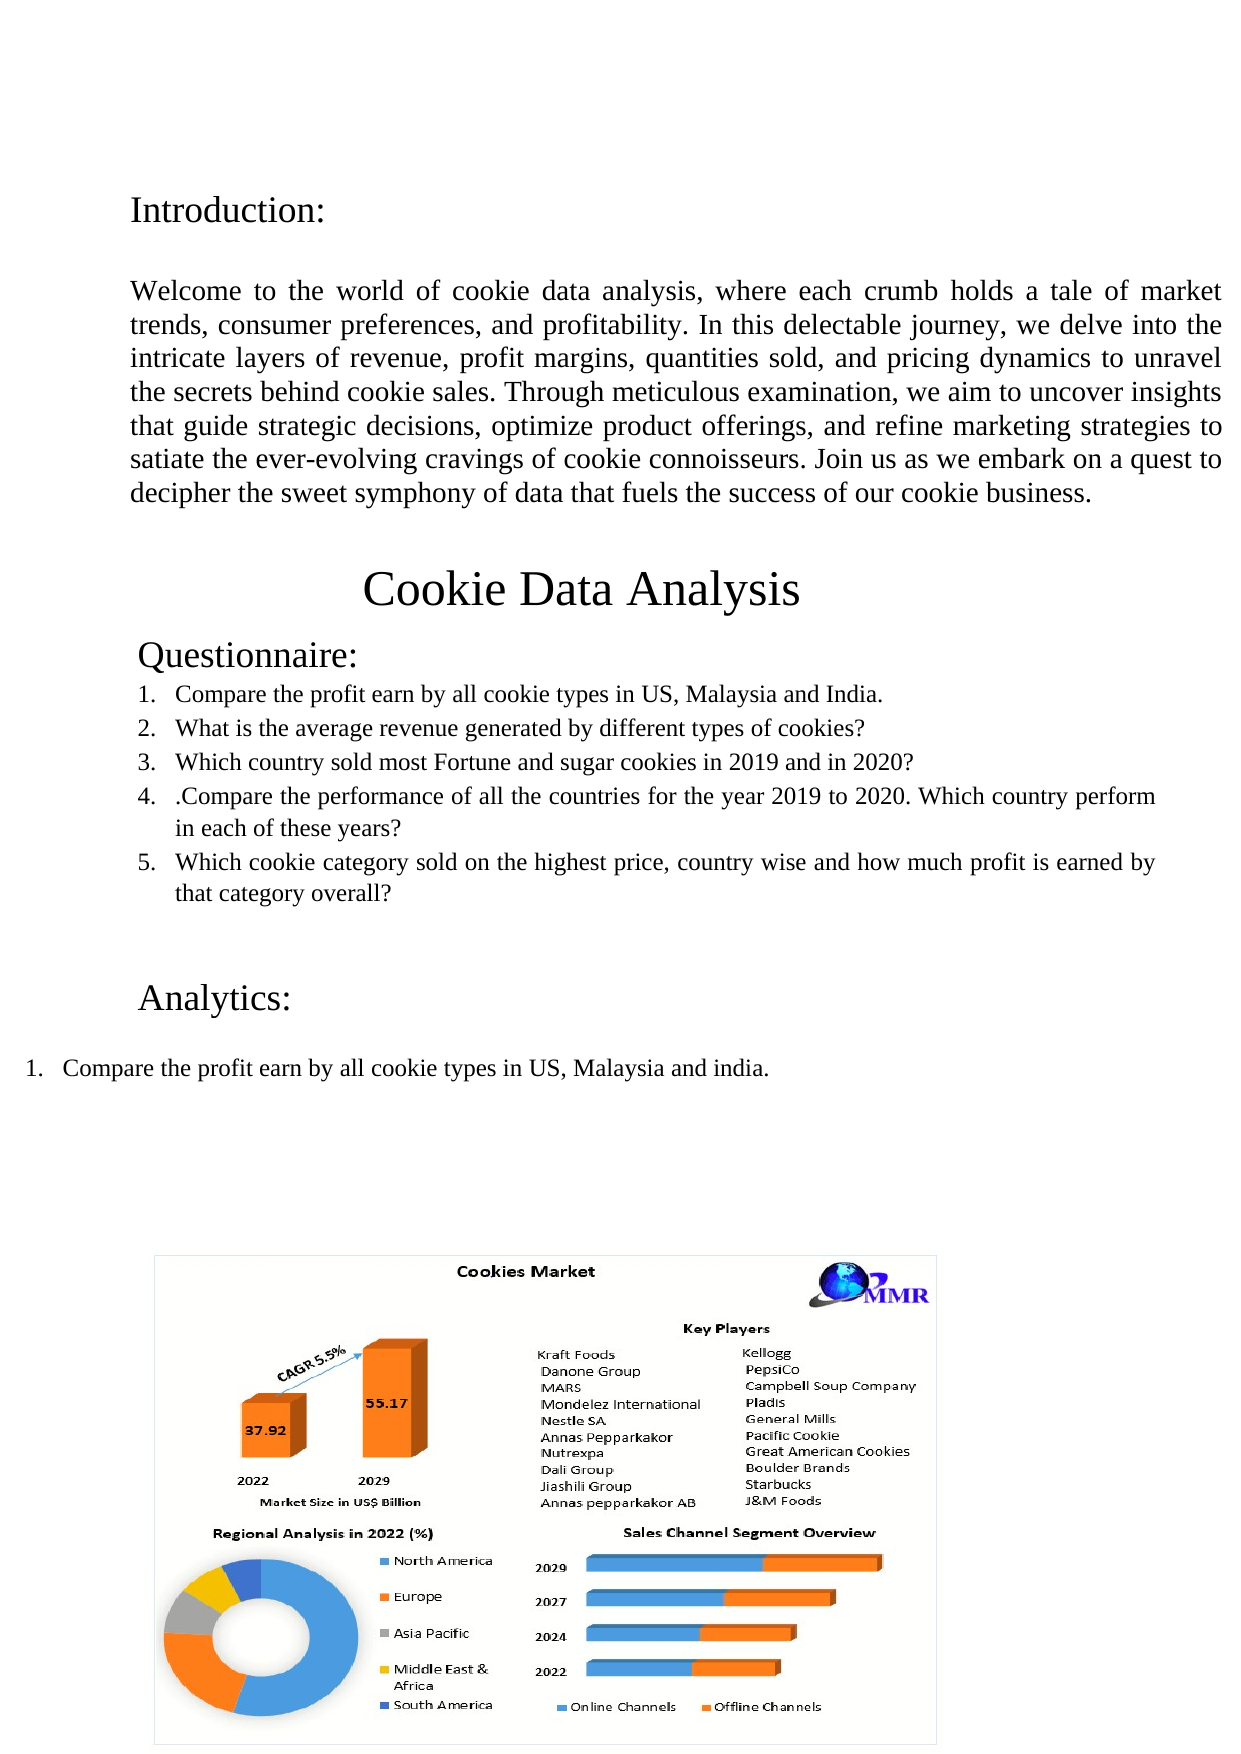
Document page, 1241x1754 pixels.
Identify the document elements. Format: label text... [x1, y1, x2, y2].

picture [146, 1251, 947, 1754]
list Which country sold most Fortune and sugar cookies in 2019 and in 2020? [137, 747, 1223, 776]
list What is the average revenue generated by different types of cookies? [137, 713, 1223, 742]
subtitle Analytics: [137, 975, 1223, 1018]
subtitle Questionnaire: [137, 632, 1223, 676]
list Compare the profit earn by all cookie types in US, Malaysia and India. [137, 679, 1223, 708]
list .Compare the performance of all the countries for the year 2019 to 2020. Which country perform in each of these years? [137, 781, 1157, 842]
list Compare the profit earn by all cookie types in US, Malaysia and india. [25, 1053, 1223, 1082]
text Introduction: [130, 187, 1223, 230]
list Which cookie category sold on the highest price, country wise and how much profit is earned by that category overall? [137, 847, 1157, 907]
text Welcome to the world of cookie data analysis, where each crumb holds a tale of market trends, consumer preferences, and profitability. In this delectable journey, we delve into the intricate layers of revenue, profit margins, quantities sold, and pricing dynamics to unravel the secrets behind cookie sales. Through meticulous examination, we aim to uncover insights that guide strategic decisions, optimize product offerings, and refine marketing strategies to satiate the ever-evolving cravings of cookie connoisseurs. Join us as we embark on a quest to decipher the sweet symphony of data that fuels the success of our cookie business. [130, 273, 1223, 508]
subtitle Cookie Data Analysis [362, 558, 1223, 616]
